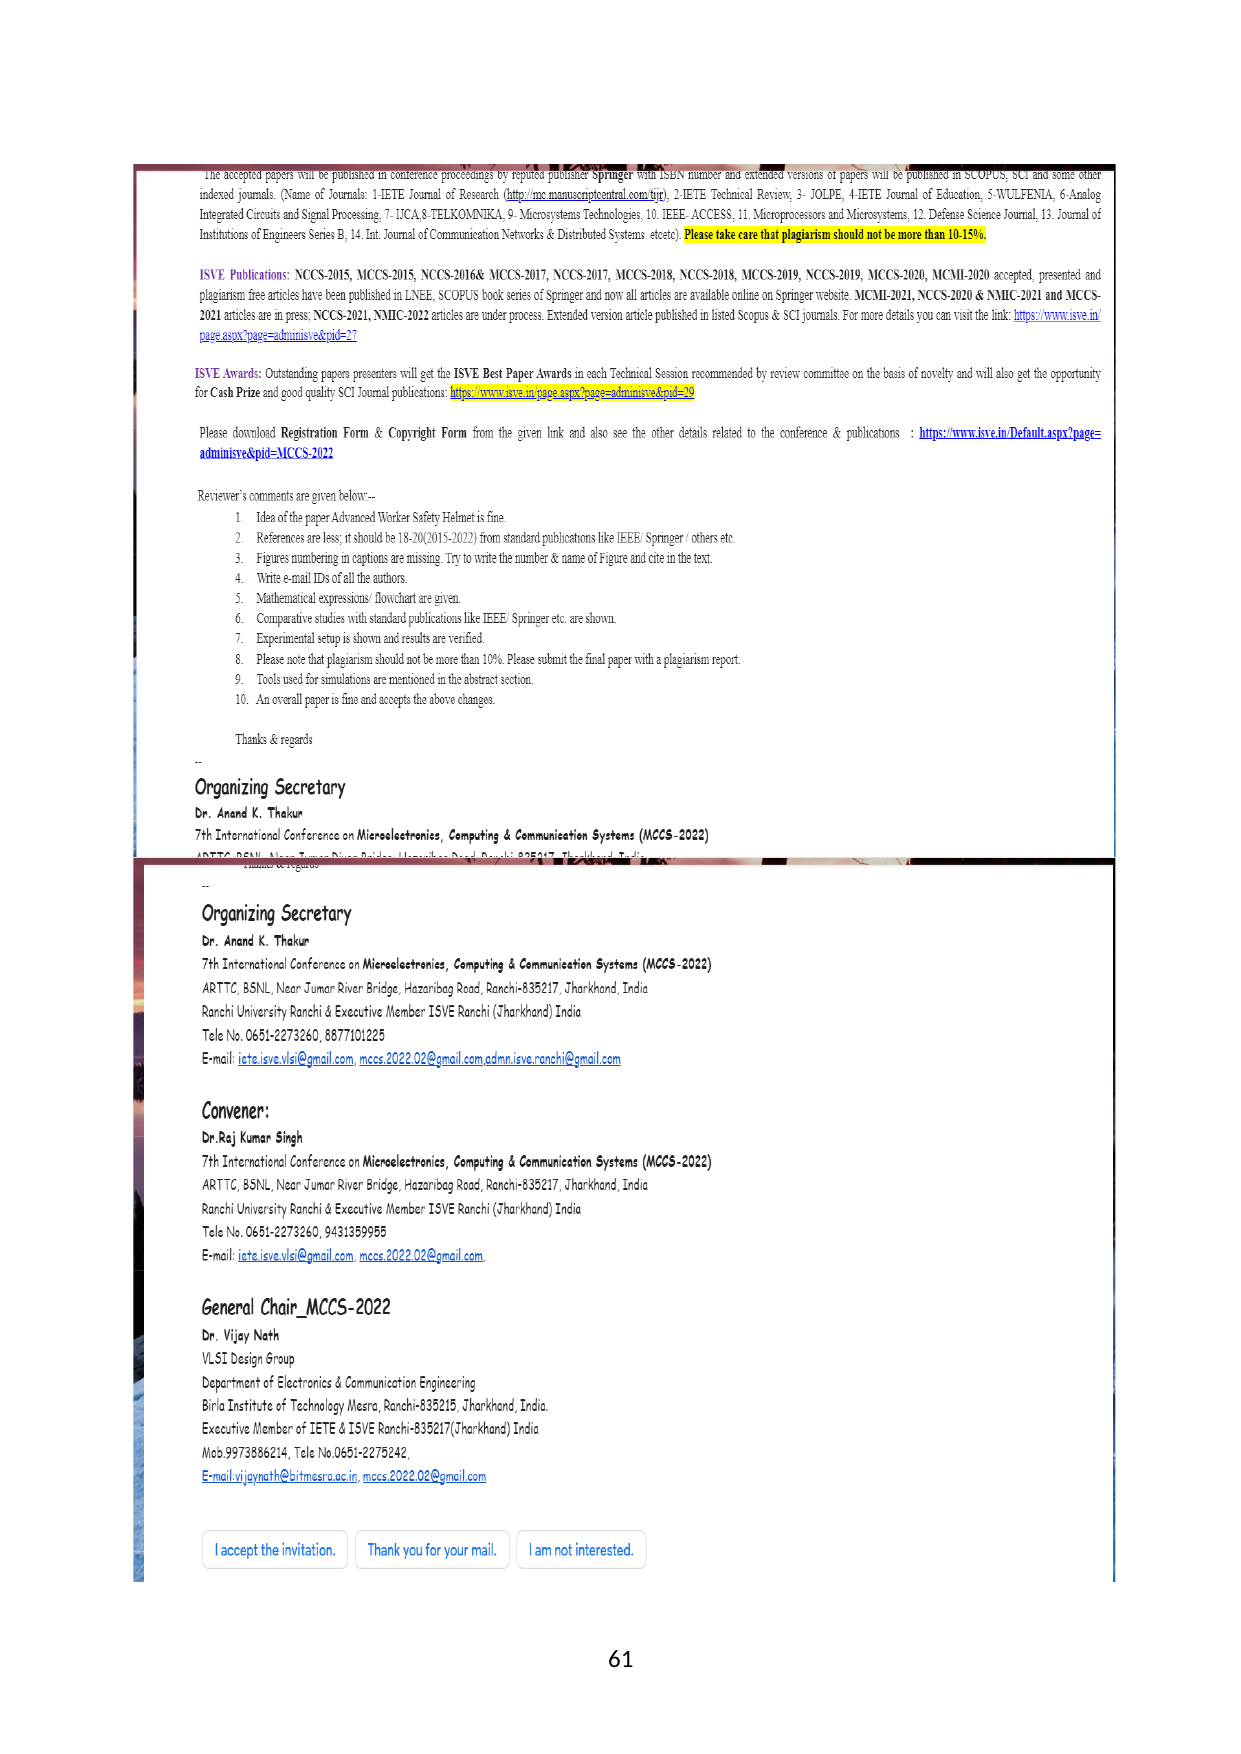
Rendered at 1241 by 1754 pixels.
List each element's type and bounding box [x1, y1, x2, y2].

picture [133, 164, 1116, 1582]
